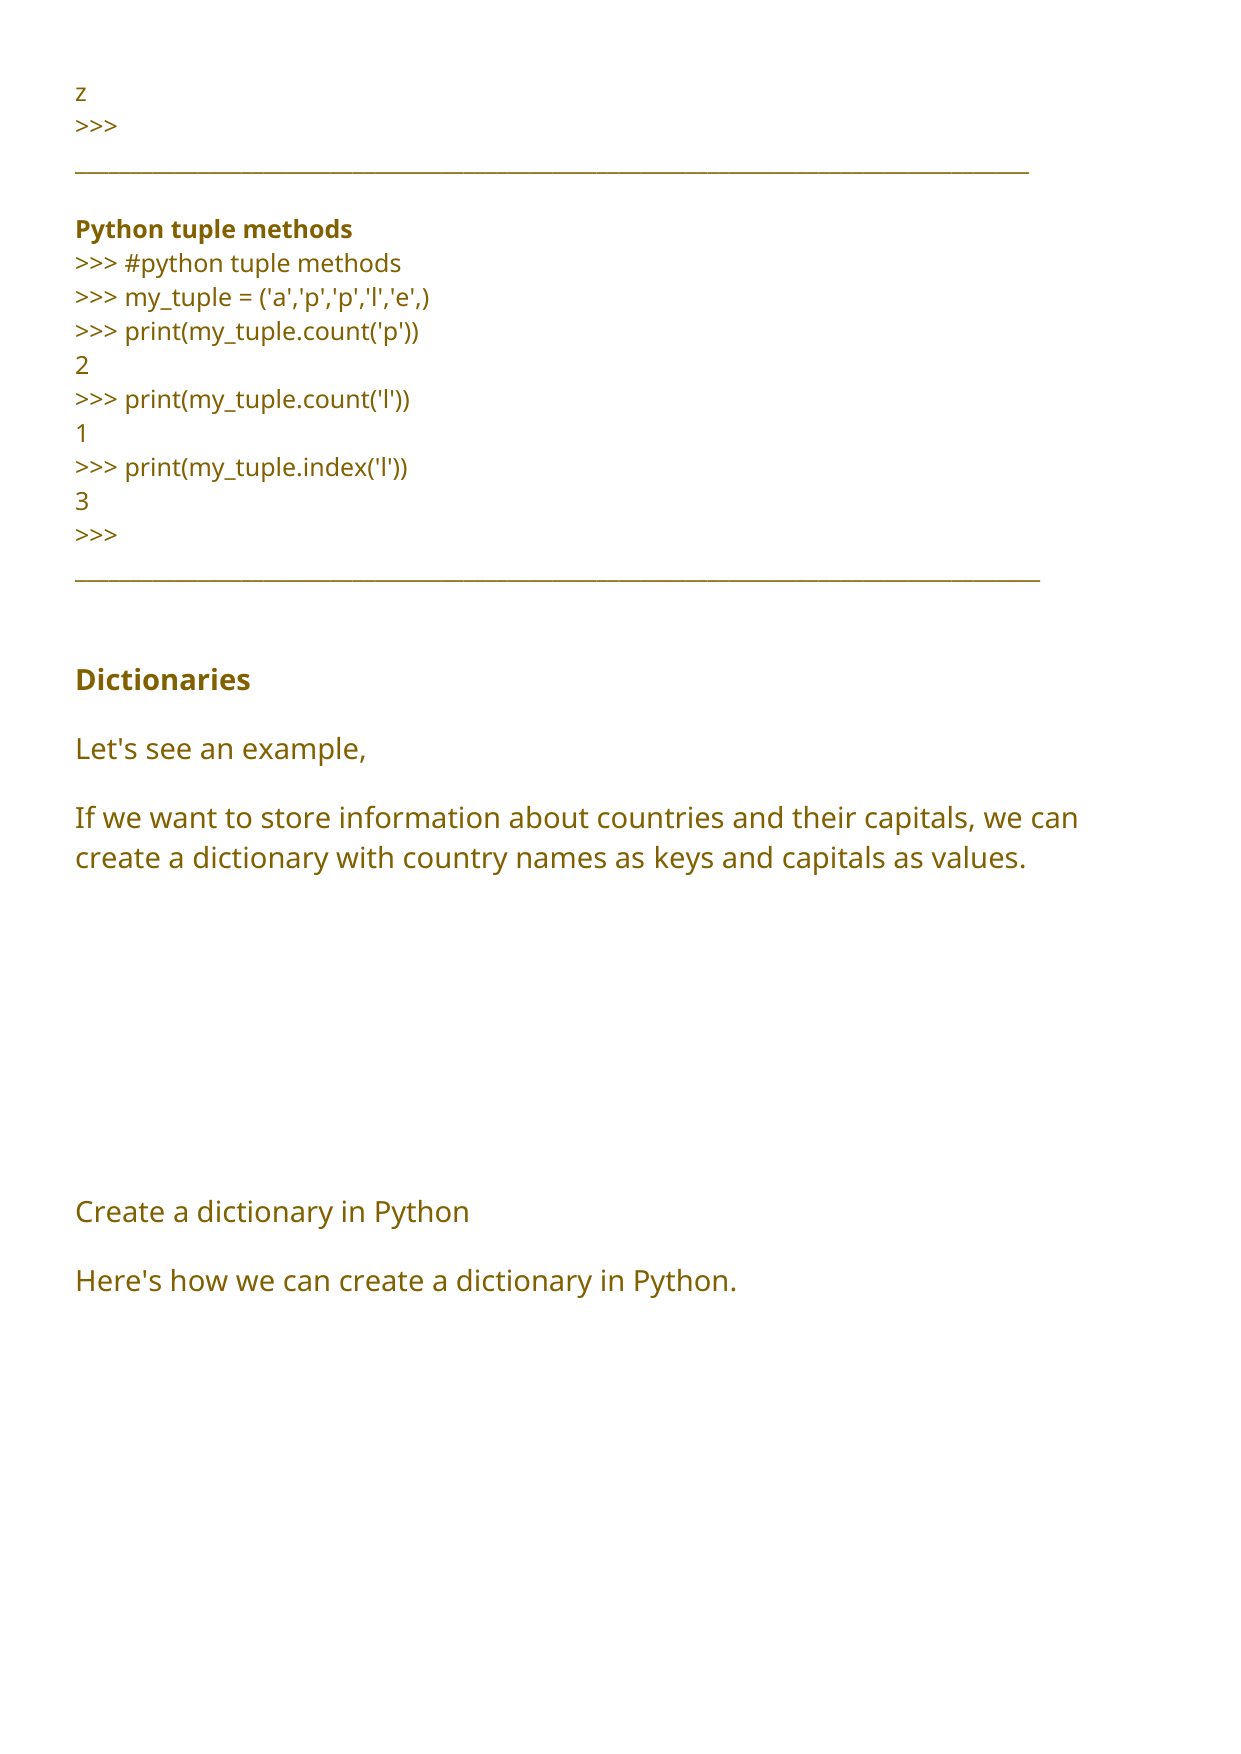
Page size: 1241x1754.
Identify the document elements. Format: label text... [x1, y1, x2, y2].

text Let's see an example, [75, 728, 1165, 768]
text >>> my_tuple = ('a','p','p','l','e',) [75, 279, 1165, 313]
text >>> print(my_tuple.count('l')) [75, 382, 1165, 416]
text 3 [75, 484, 1165, 518]
text >>> [75, 518, 1165, 552]
text >>> #python tuple methods [75, 245, 1165, 279]
text ______________________________________________________________________________________ [75, 143, 1165, 177]
text >>> [75, 109, 1165, 143]
text If we want to store information about countries and their capitals, we can create a dictionary with country names as keys and capitals as values. [75, 797, 1165, 877]
text >>> print(my_tuple.count('p')) [75, 313, 1165, 347]
text _______________________________________________________________________________________ [75, 552, 1165, 586]
text z [75, 75, 1165, 109]
text >>> print(my_tuple.index('l')) [75, 450, 1165, 484]
text 1 [75, 416, 1165, 450]
subtitle Create a dictionary in Python [75, 1192, 1165, 1231]
text 2 [75, 347, 1165, 382]
text Python tuple methods [75, 211, 1165, 245]
text Here's how we can create a dictionary in Python. [75, 1261, 1165, 1300]
text Dictionaries [75, 660, 1165, 699]
